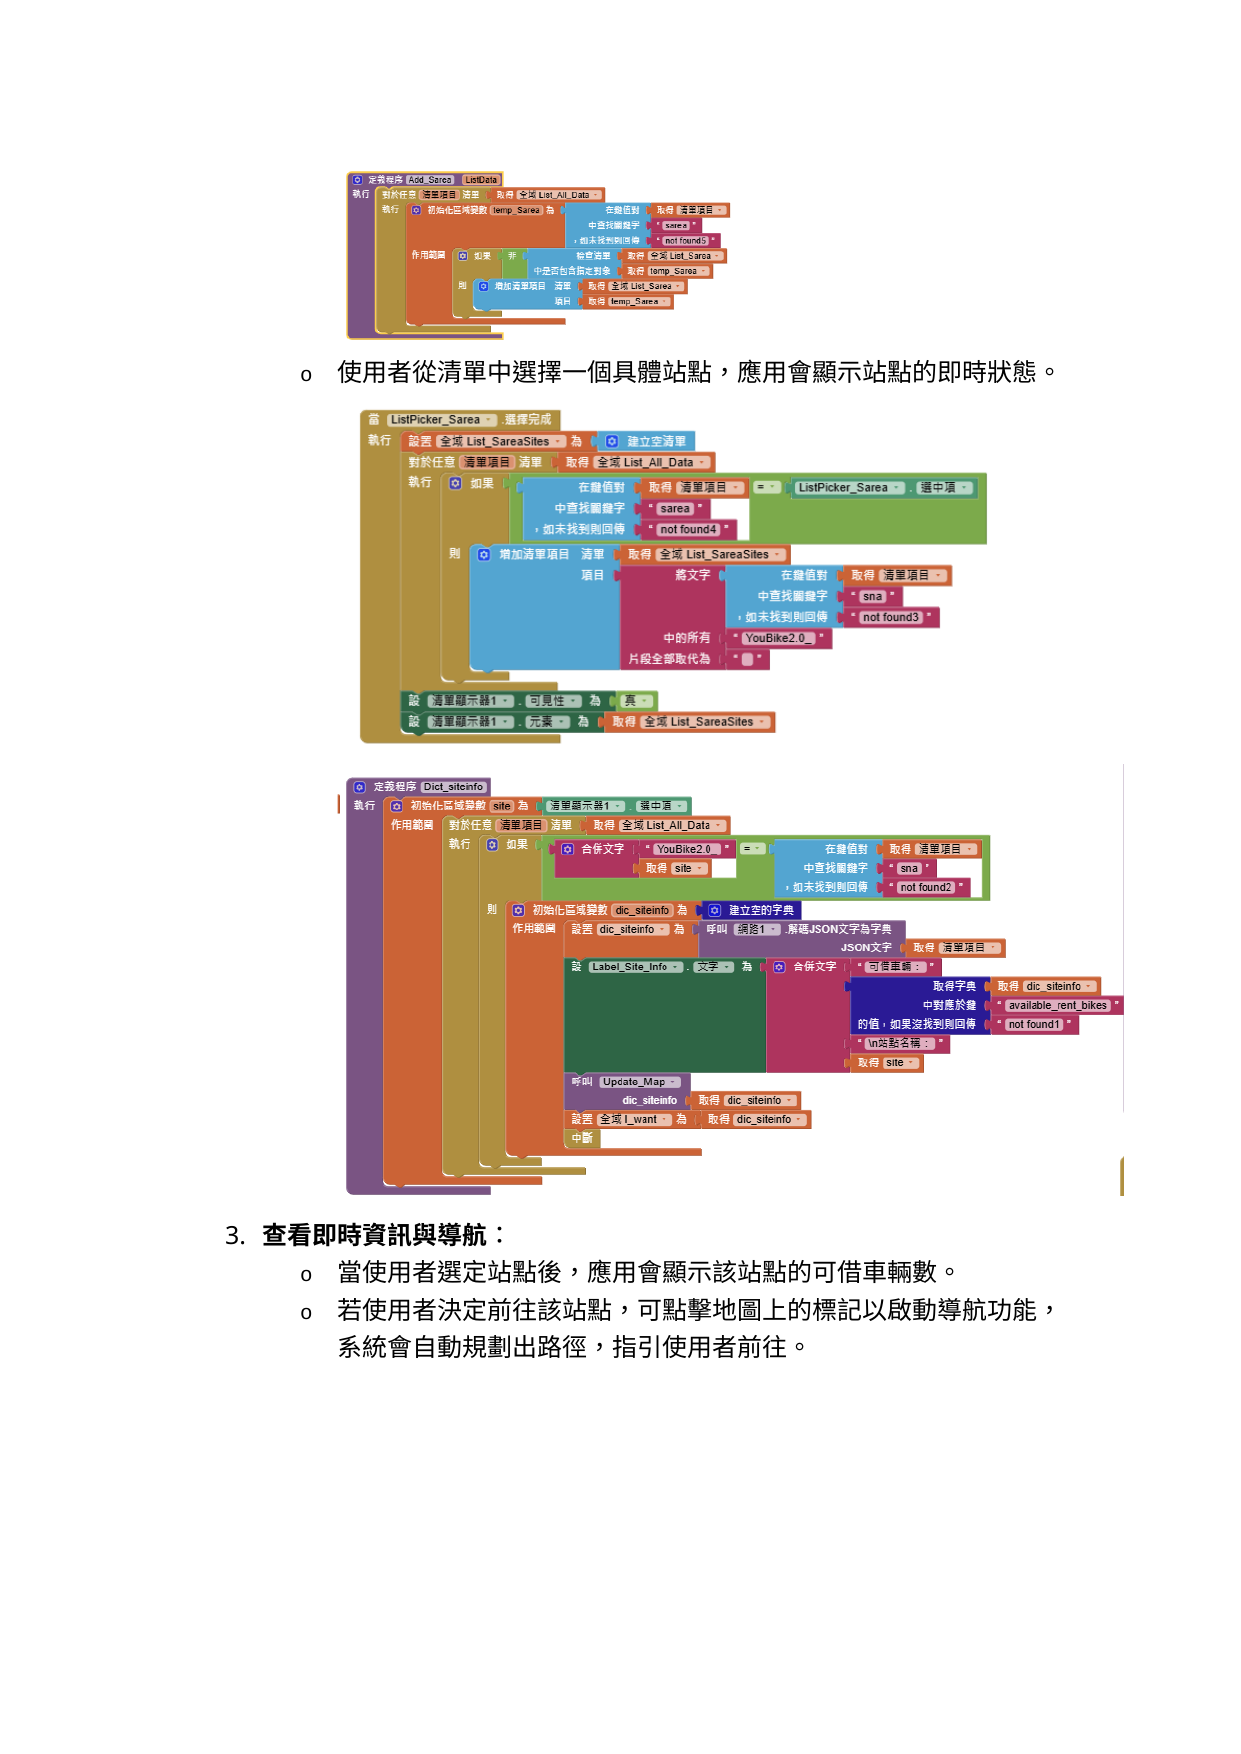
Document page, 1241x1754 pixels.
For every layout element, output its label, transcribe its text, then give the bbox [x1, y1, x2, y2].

picture [337, 164, 743, 345]
list 若使用者決定前往該站點，可點擊地圖上的標記以啟動導航功能，系統會自動規劃出路徑，指引使用者前往。 [300, 1289, 1053, 1364]
list 查看即時資訊與導航： [225, 1214, 1053, 1252]
picture [337, 764, 1124, 1196]
list 當使用者選定站點後，應用會顯示該站點的可借車輛數。 [300, 1252, 1053, 1289]
picture [337, 389, 1010, 756]
